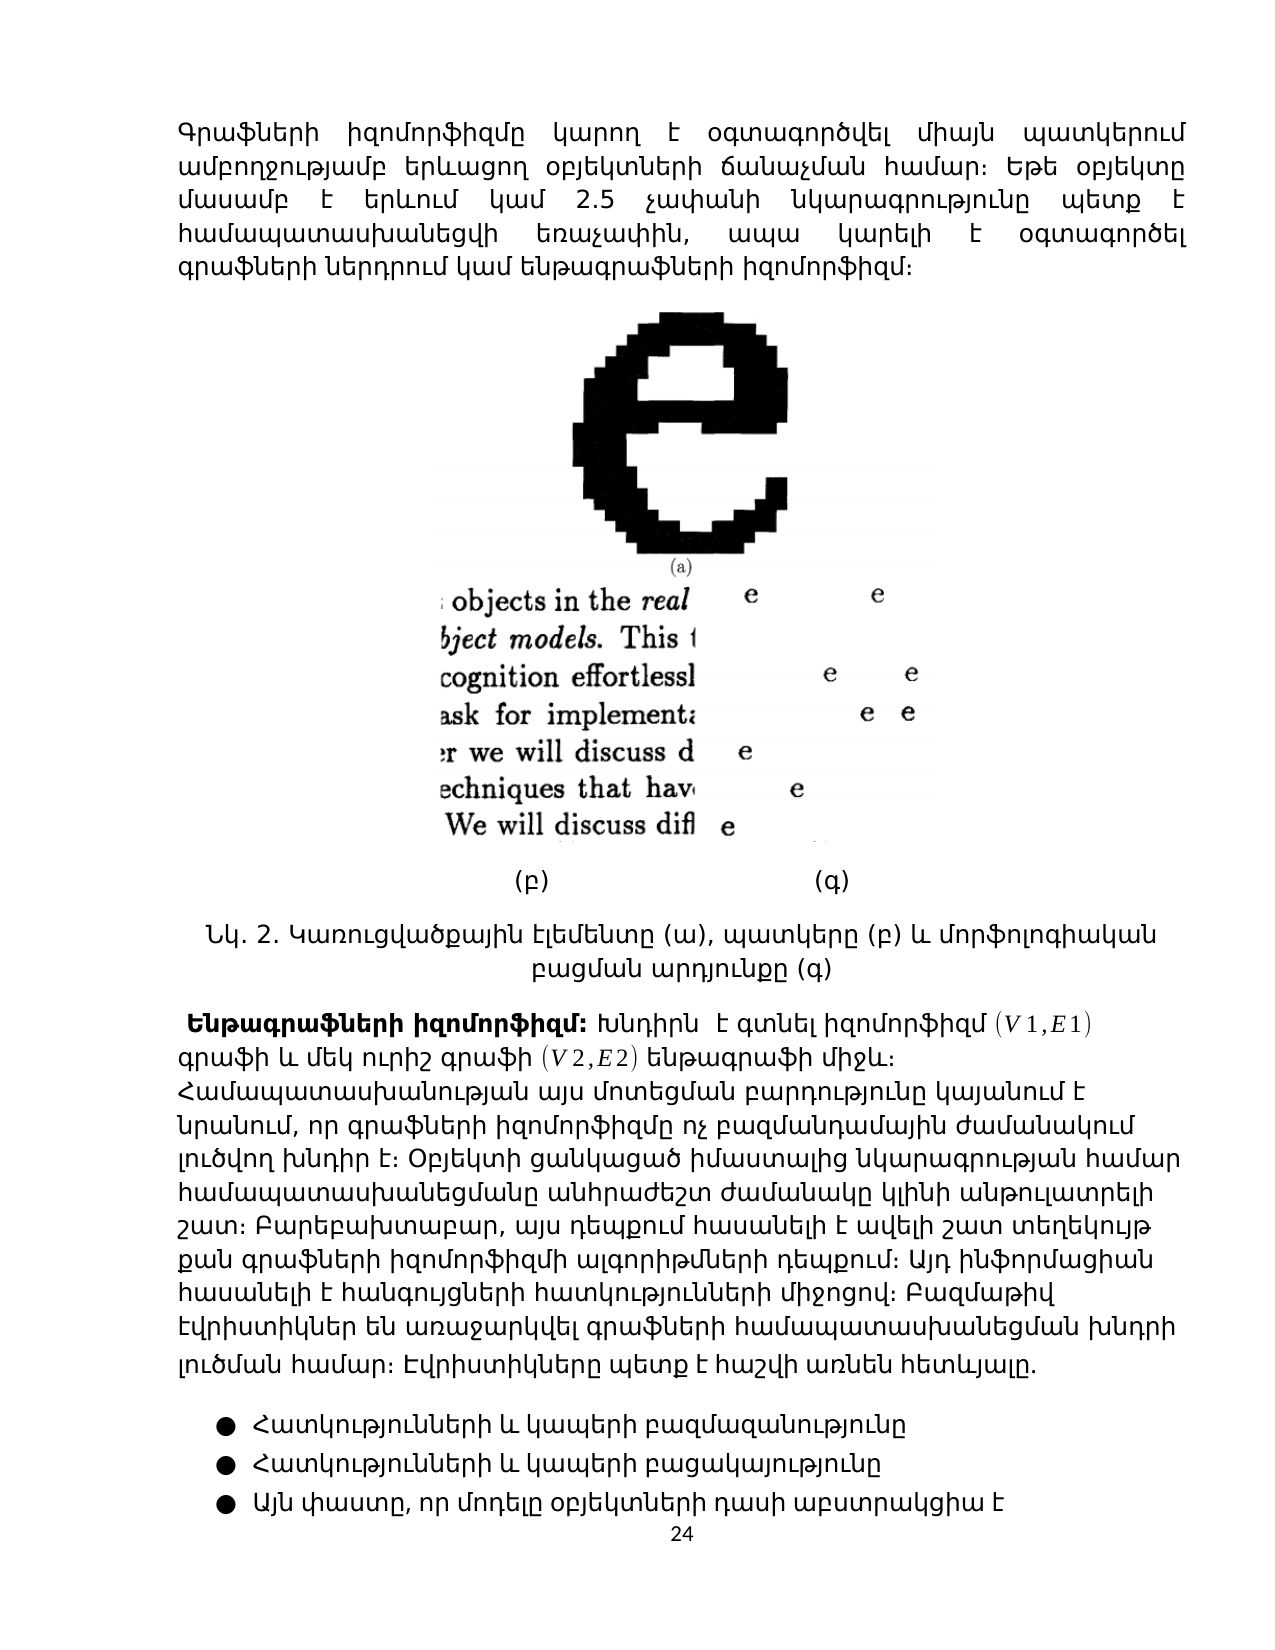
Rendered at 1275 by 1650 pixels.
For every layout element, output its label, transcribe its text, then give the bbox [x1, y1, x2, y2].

text (բ) (գ) [177, 866, 1186, 895]
list Այն փաստը, որ մոդելը օբյեկտների դասի աբստրակցիա է [215, 1485, 1186, 1519]
text Ենթագրաֆների իզոմորֆիզմ: Խնդիրն է գտնել իզոմորֆիզմ գրաֆի և մեկ ուրիշ գրաֆի ենթագրաֆի միջև։ Համապատասխանության այս մոտեցման բարդությունը կայանում է նրանում, որ գրաֆների իզոմորֆիզմը ոչ բազմանդամային ժամանակում լուծվող խնդիր է։ Օբյեկտի ցանկացած իմաստալից նկարագրության համար համապատասխանեցմանը անհրաժեշտ ժամանակը կլինի անթուլատրելի շատ։ Բարեբախտաբար, այս դեպքում հասանելի է ավելի շատ տեղեկույթ քան գրաֆների իզոմորֆիզմի ալգորիթմների դեպքում։ Այդ ինֆորմացիան հասանելի է հանգույցների հատկությունների միջոցով։ Բազմաթիվ էվրիստիկներ են առաջարկվել գրաֆների համապատասխանեցման խնդրի լուծման համար։ Էվրիստիկները պետք է հաշվի առնեն հետևյալը. [177, 1008, 1186, 1380]
text Նկ․ 2․ Կառուցվածքային էլեմենտը (ա), պատկերը (բ) և մորֆոլոգիական բացման արդյունքը (գ) [177, 921, 1186, 983]
text Գրաֆների իզոմորֆիզմը կարող է օգտագործվել միայն պատկերում ամբողջությամբ երևացող օբյեկտների ճանաչման համար։ Եթե օբյեկտը մասամբ է երևում կամ 2.5 չափանի նկարագրությունը պետք է համապատասխանեցվի եռաչափին, ապա կարելի է օգտագործել գրաֆների ներդրում կամ ենթագրաֆների իզոմորֆիզմ։ [177, 118, 1186, 281]
list Հատկությունների և կապերի բացակայությունը [215, 1446, 1186, 1479]
list Հատկությունների և կապերի բազմազանությունը [215, 1406, 1186, 1440]
picture [428, 306, 936, 842]
